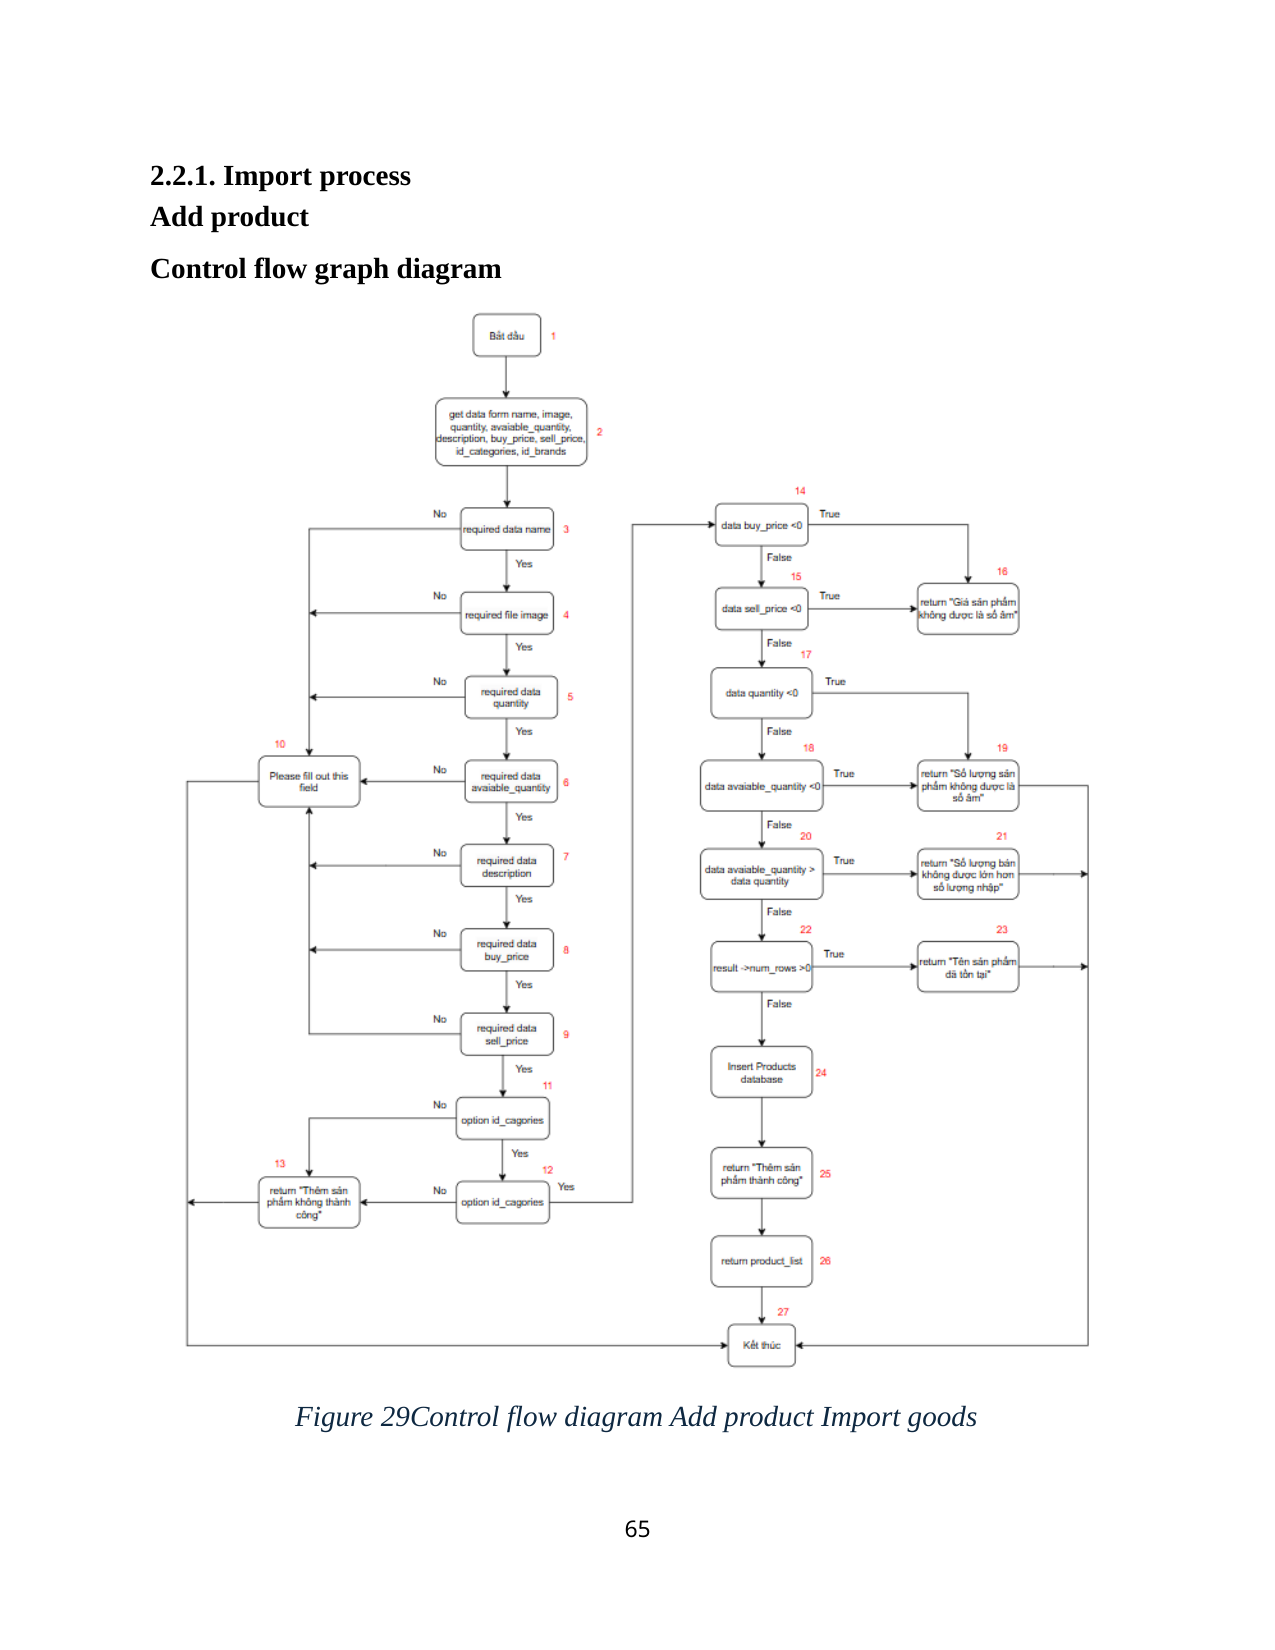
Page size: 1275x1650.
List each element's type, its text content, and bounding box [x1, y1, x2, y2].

text Figure 29. Control flow diagram Add product Import goods [150, 1399, 1125, 1433]
picture [150, 304, 1125, 1381]
subtitle 2.2.1. Import process [150, 158, 1125, 192]
text Control flow graph diagram [150, 251, 1125, 285]
text Add product [150, 199, 1125, 232]
